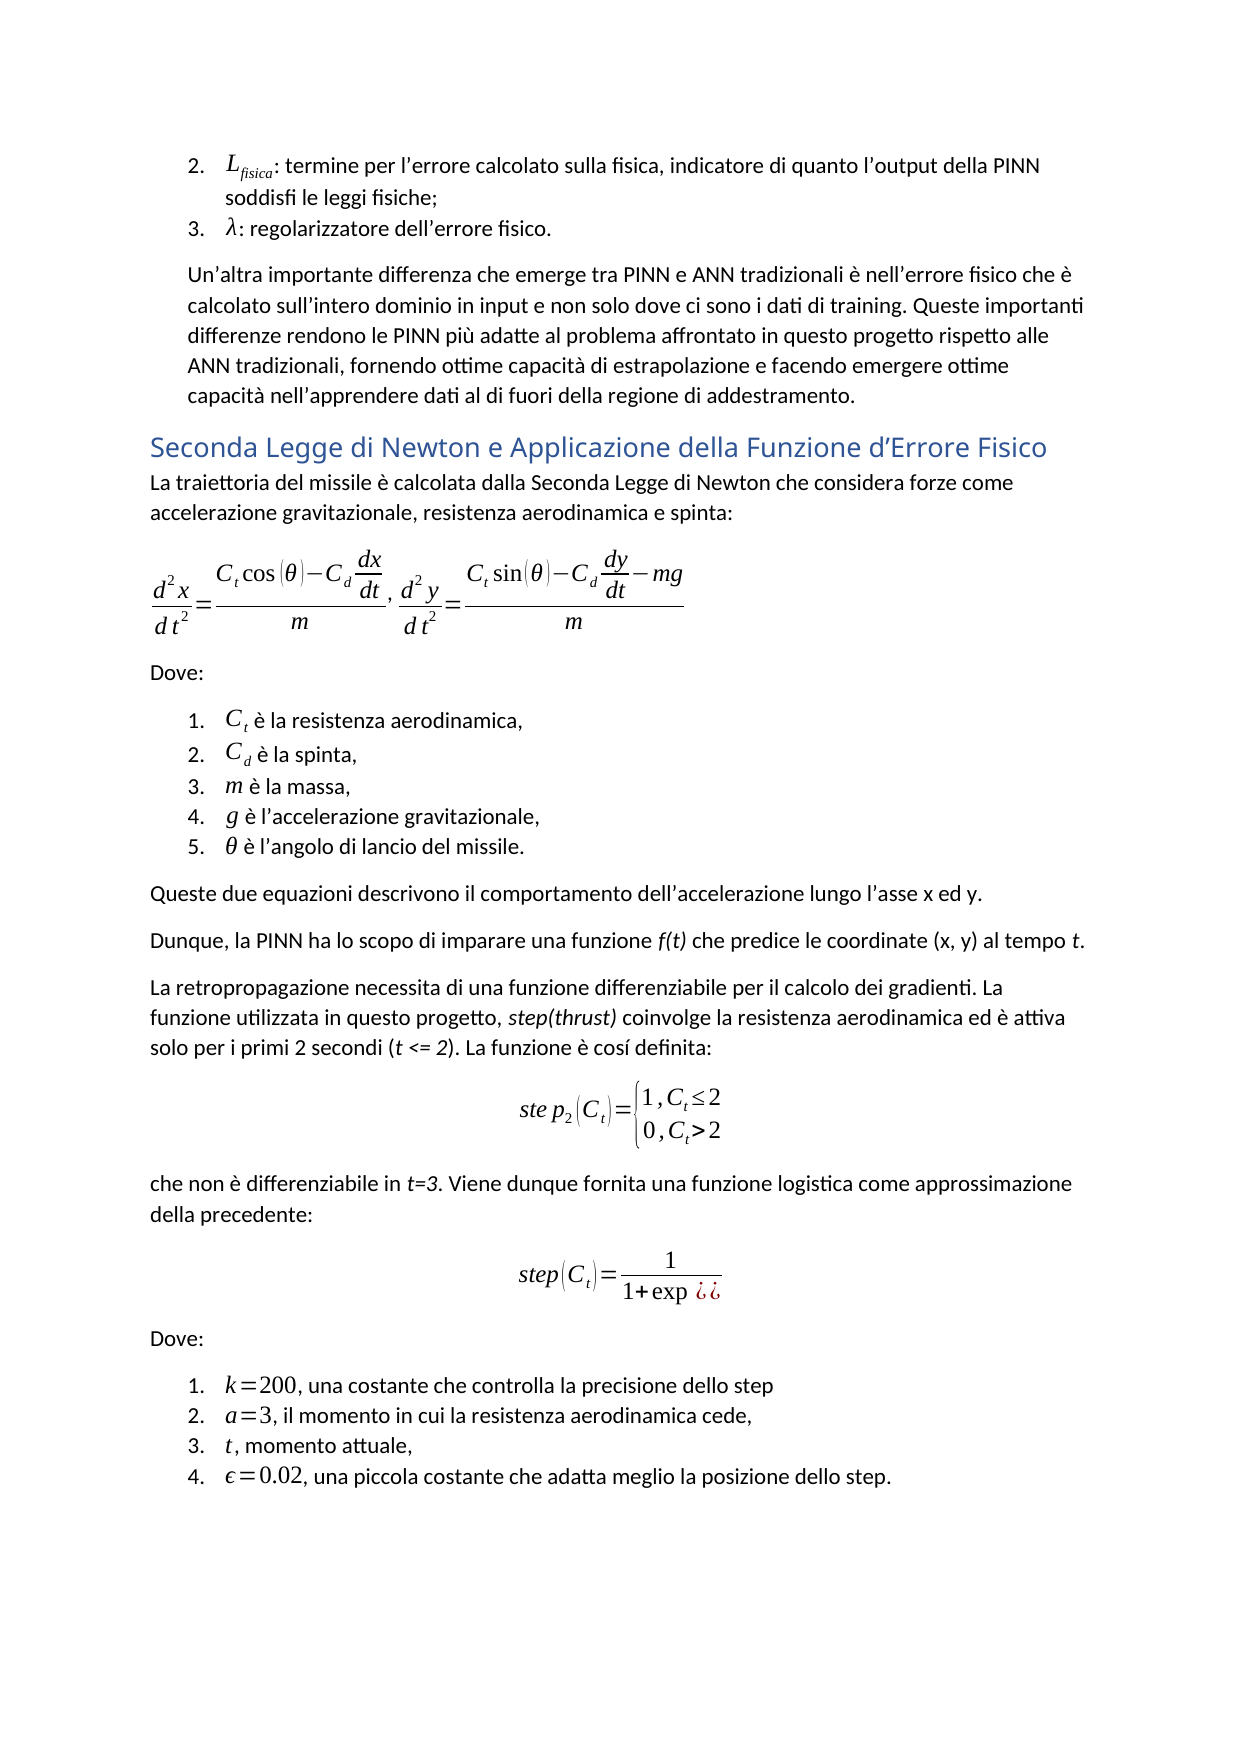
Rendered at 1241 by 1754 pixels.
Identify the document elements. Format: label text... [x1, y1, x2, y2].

text Dove: [150, 1324, 1090, 1352]
list è l’accelerazione gravitazionale, [187, 802, 1090, 830]
list : regolarizzatore dell’errore fisico. [187, 214, 1090, 242]
list : termine per l’errore calcolato sulla fisica, indicatore di quanto l’output della PINN soddisfi le leggi fisiche; [187, 150, 1090, 212]
text La traiettoria del missile è calcolata dalla Seconda Legge di Newton che considera forze come accelerazione gravitazionale, resistenza aerodinamica e spinta: [150, 468, 1090, 526]
text Un’altra importante differenza che emerge tra PINN e ANN tradizionali è nell’errore fisico che è calcolato sull’intero dominio in input e non solo dove ci sono i dati di training. Queste importanti differenze rendono le PINN più adatte al problema affrontato in questo progetto rispetto alle ANN tradizionali, fornendo ottime capacità di estrapolazione e facendo emergere ottime capacità nell’apprendere dati al di fuori della regione di addestramento. [187, 261, 1090, 409]
text che non è differenziabile in t=3. Viene dunque fornita una funzione logistica come approssimazione della precedente: [150, 1169, 1090, 1228]
text La retropropagazione necessita di una funzione differenziabile per il calcolo dei gradienti. La funzione utilizzata in questo progetto, step(thrust) coinvolge la resistenza aerodinamica ed è attiva solo per i primi 2 secondi (t <= 2). La funzione è cosí definita: [150, 973, 1090, 1061]
list , una piccola costante che adatta meglio la posizione dello step. [187, 1462, 1090, 1490]
list è l’angolo di lancio del missile. [187, 832, 1090, 860]
list è la spinta, [187, 738, 1090, 769]
list , momento attuale, [187, 1432, 1090, 1460]
list è la resistenza aerodinamica, [187, 705, 1090, 736]
list , il momento in cui la resistenza aerodinamica cede, [187, 1401, 1090, 1429]
text Dove: [150, 658, 1090, 686]
subtitle Seconda Legge di Newton e Applicazione della Funzione d’Errore Fisico [150, 428, 1090, 465]
list è la massa, [187, 772, 1090, 800]
text , [150, 545, 1090, 639]
text Dunque, la PINN ha lo scopo di imparare una funzione f(t) che predice le coordinate (x, y) al tempo t. [150, 926, 1090, 954]
text Queste due equazioni descrivono il comportamento dell’accelerazione lungo l’asse x ed y. [150, 879, 1090, 907]
list , una costante che controlla la precisione dello step [187, 1371, 1090, 1399]
